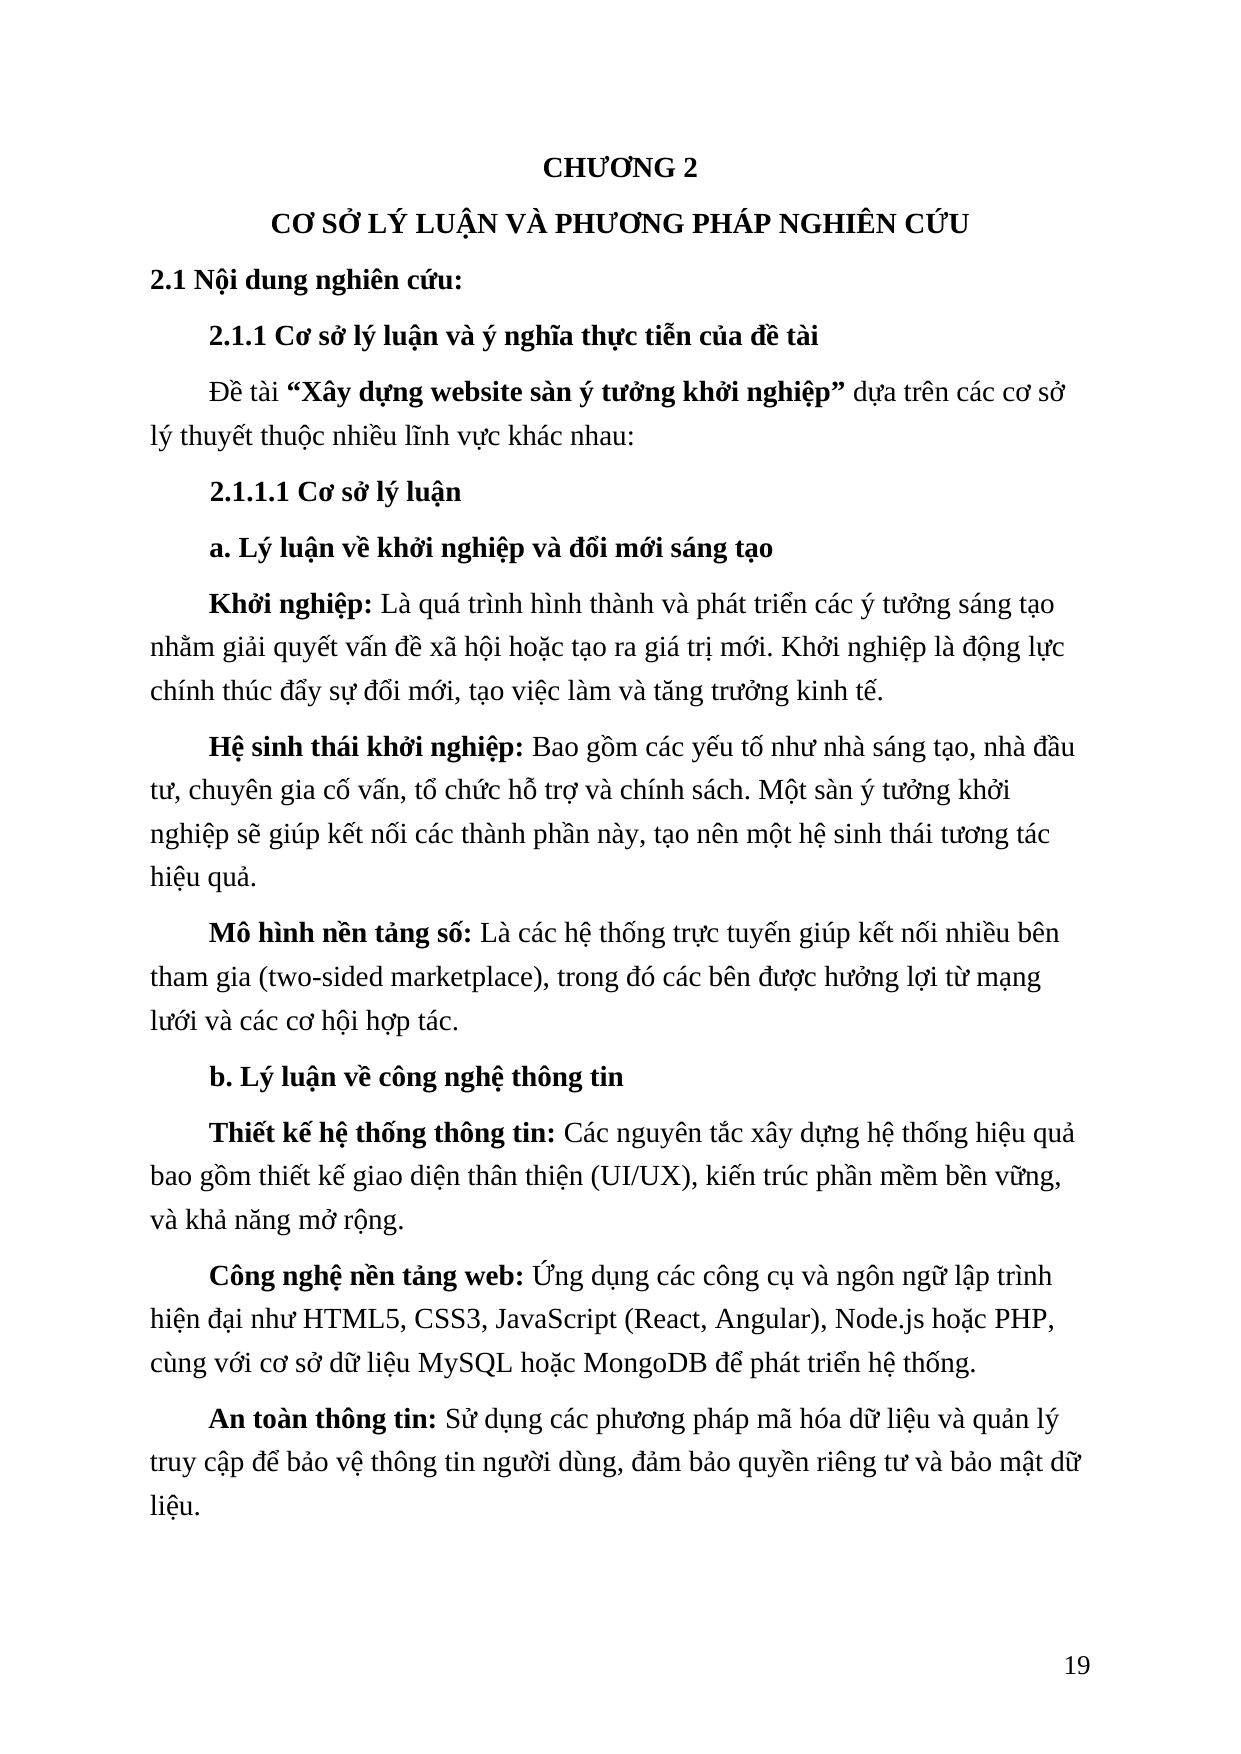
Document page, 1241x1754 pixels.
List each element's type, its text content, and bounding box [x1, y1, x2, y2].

text Công nghệ nền tảng web: Ứng dụng các công cụ và ngôn ngữ lập trình hiện đại như HTML5, CSS3, JavaScript (React, Angular), Node.js hoặc PHP, cùng với cơ sở dữ liệu MySQL hoặc MongoDB để phát triển hệ thống. [150, 1258, 1090, 1378]
text b. Lý luận về công nghệ thông tin [150, 1059, 1090, 1092]
text a. Lý luận về khởi nghiệp và đổi mới sáng tạo [150, 530, 1090, 563]
text CHƯƠNG 2 [150, 150, 1090, 183]
text 2.1.1.1 Cơ sở lý luận [151, 474, 1090, 507]
text Mô hình nền tảng số: Là các hệ thống trực tuyến giúp kết nối nhiều bên tham gia (two-sided marketplace), trong đó các bên được hưởng lợi từ mạng lưới và các cơ hội hợp tác. [150, 916, 1090, 1036]
text An toàn thông tin: Sử dụng các phương pháp mã hóa dữ liệu và quản lý truy cập để bảo vệ thông tin người dùng, đảm bảo quyền riêng tư và bảo mật dữ liệu. [149, 1401, 1090, 1522]
text Khởi nghiệp: Là quá trình hình thành và phát triển các ý tưởng sáng tạo nhằm giải quyết vấn đề xã hội hoặc tạo ra giá trị mới. Khởi nghiệp là động lực chính thúc đẩy sự đổi mới, tạo việc làm và tăng trưởng kinh tế. [150, 586, 1090, 706]
text 2.1 Nội dung nghiên cứu: [150, 262, 1090, 296]
text CƠ SỞ LÝ LUẬN VÀ PHƯƠNG PHÁP NGHIÊN CỨU [150, 206, 1090, 239]
text Hệ sinh thái khởi nghiệp: Bao gồm các yếu tố như nhà sáng tạo, nhà đầu tư, chuyên gia cố vấn, tổ chức hỗ trợ và chính sách. Một sàn ý tưởng khởi nghiệp sẽ giúp kết nối các thành phần này, tạo nên một hệ sinh thái tương tác hiệu quả. [150, 729, 1090, 893]
text 2.1.1 Cơ sở lý luận và ý nghĩa thực tiễn của đề tài [150, 318, 1090, 352]
text Đề tài “Xây dựng website sàn ý tưởng khởi nghiệp” dựa trên các cơ sở lý thuyết thuộc nhiều lĩnh vực khác nhau: [150, 374, 1090, 451]
text Thiết kế hệ thống thông tin: Các nguyên tắc xây dựng hệ thống hiệu quả bao gồm thiết kế giao diện thân thiện (UI/UX), kiến trúc phần mềm bền vững, và khả năng mở rộng. [150, 1115, 1090, 1235]
